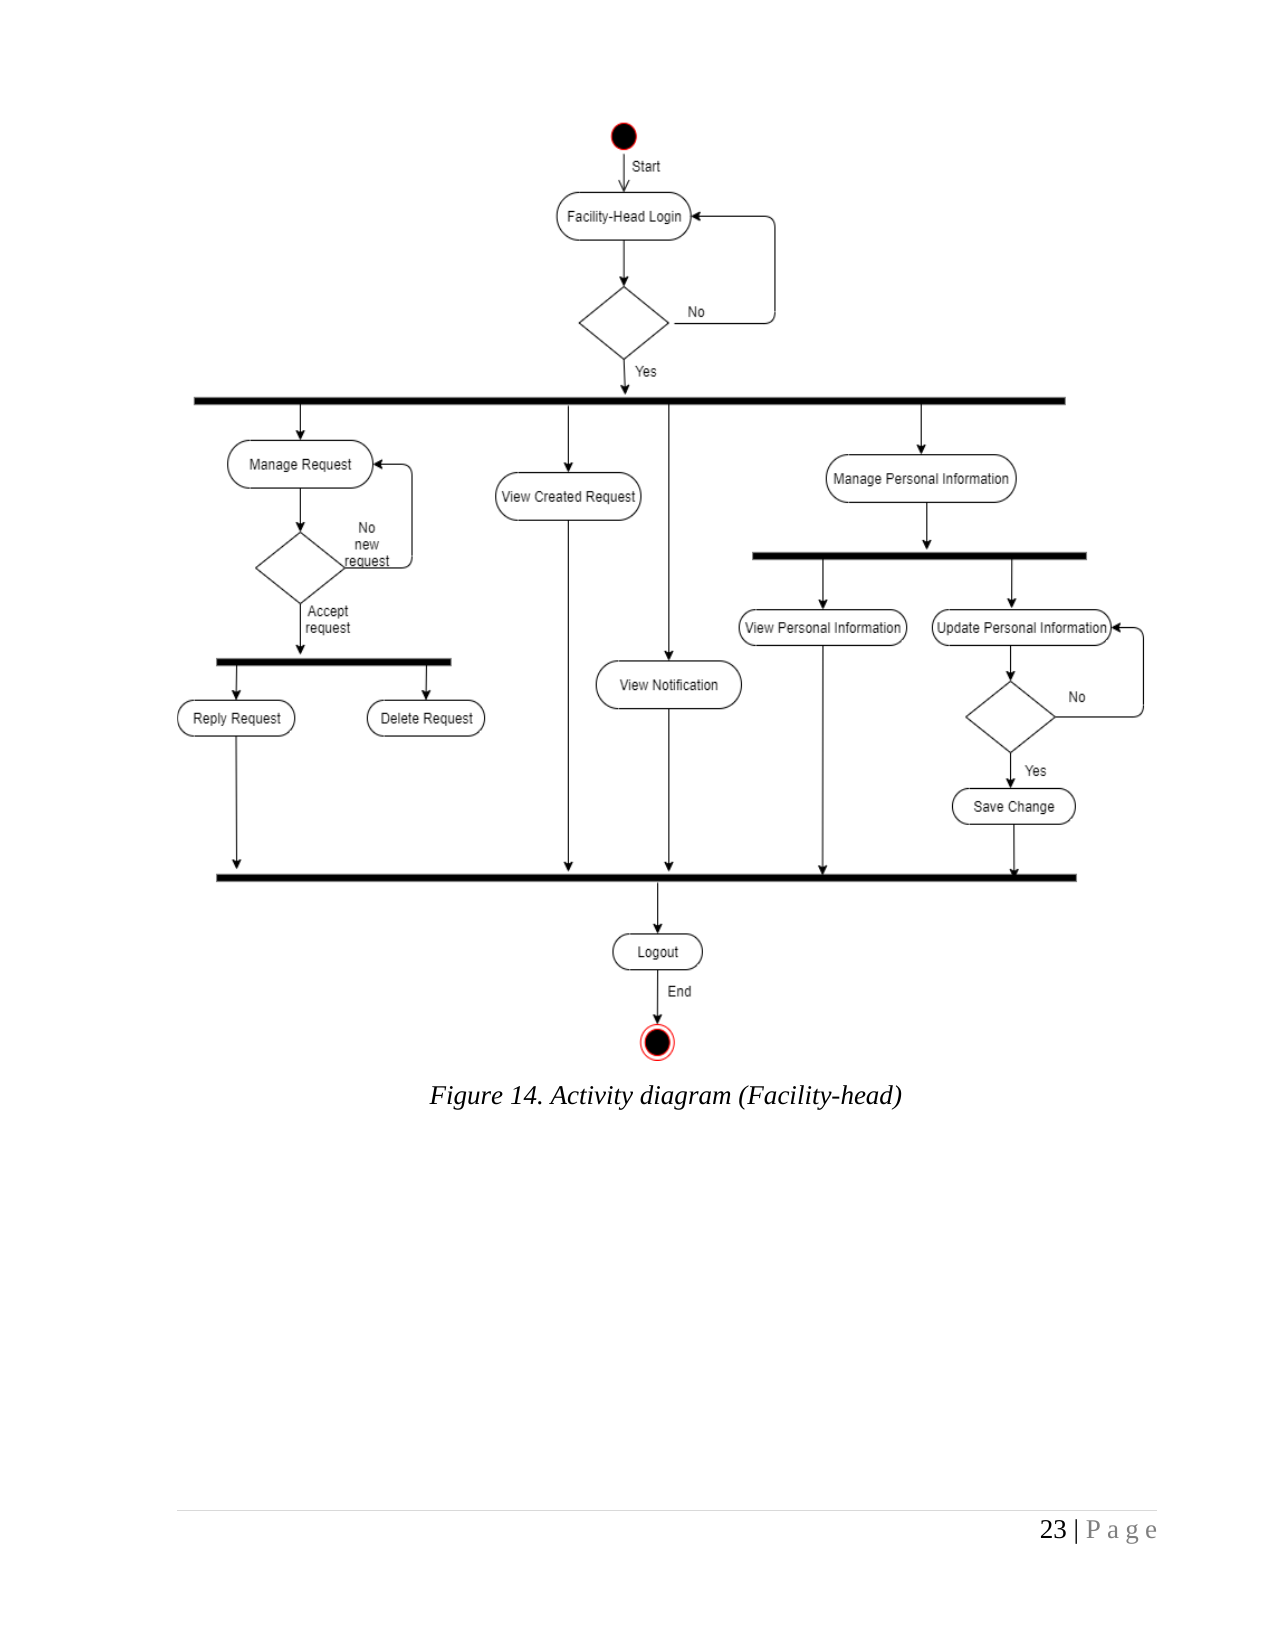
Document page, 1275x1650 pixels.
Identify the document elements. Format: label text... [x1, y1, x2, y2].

text Figure 14. Activity diagram (Facility-head) [177, 1079, 1157, 1111]
picture [177, 118, 1153, 1061]
